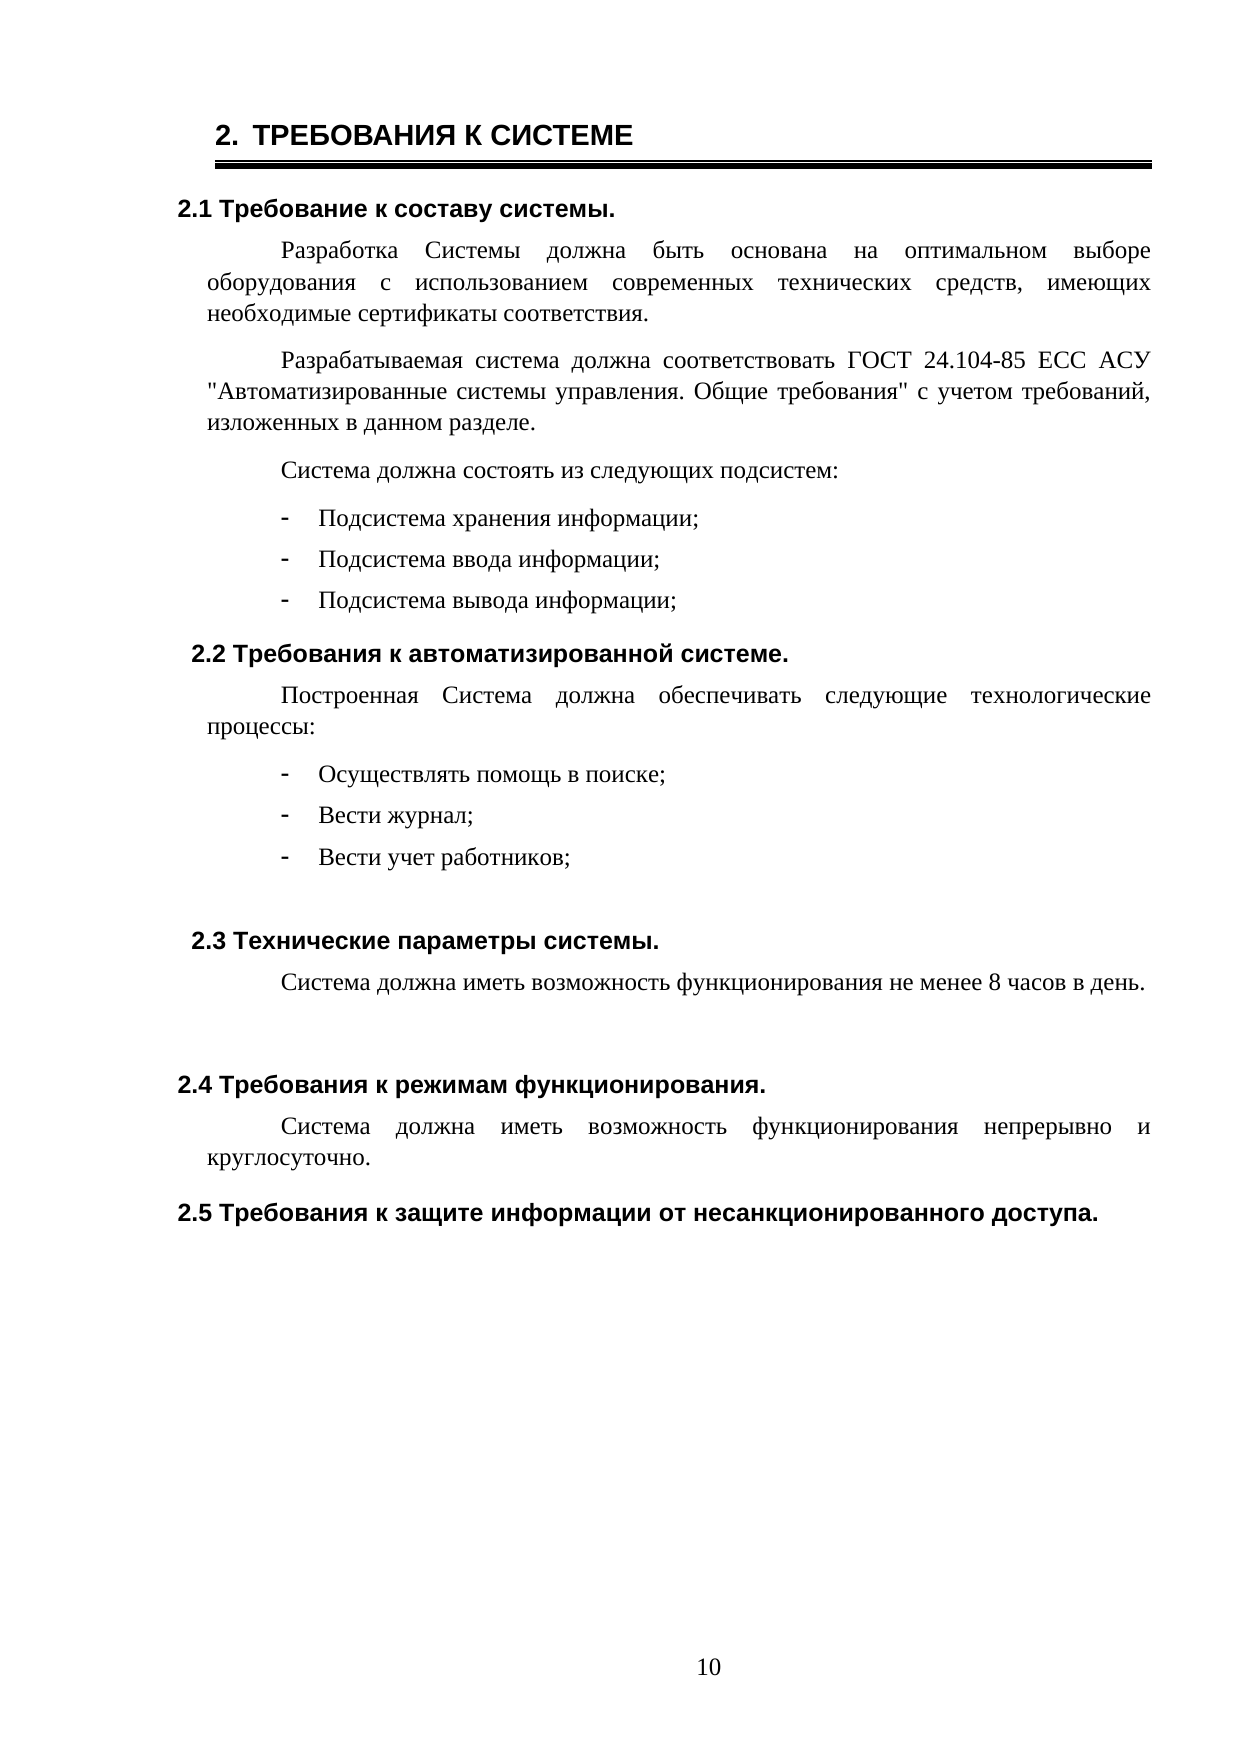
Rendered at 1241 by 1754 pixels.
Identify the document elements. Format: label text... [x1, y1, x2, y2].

subtitle 2.4 Требования к режимам функционирования. [177, 1070, 1152, 1098]
text Разрабатываемая система должна соответствовать ГОСТ 24.104-85 ЕСС АСУ "Автоматизированные системы управления. Общие требования" с учетом требований, изложенных в данном разделе. [207, 345, 1152, 436]
list Вести журнал; [281, 800, 1152, 829]
list Осуществлять помощь в поиске; [281, 759, 1152, 788]
text Разработка Системы должна быть основана на оптимальном выборе оборудования с использованием современных технических средств, имеющих необходимые сертификаты соответствия. [207, 236, 1152, 326]
text Система должна иметь возможность функционирования не менее 8 часов в день. [207, 967, 1152, 996]
subtitle Требования к системе [215, 118, 1152, 160]
subtitle 2.2 Требования к автоматизированной системе. [177, 639, 1152, 668]
subtitle 2.1 Требование к составу системы. [177, 194, 1152, 223]
list Подсистема хранения информации; [281, 503, 1152, 532]
text Система должна состоять из следующих подсистем: [207, 455, 1152, 484]
text Построенная Система должна обеспечивать следующие технологические процессы: [207, 680, 1152, 740]
text Система должна иметь возможность функционирования непрерывно и круглосуточно. [207, 1111, 1152, 1171]
subtitle 2.3 Технические параметры системы. [177, 926, 1152, 954]
list Подсистема ввода информации; [281, 544, 1152, 573]
subtitle 2.5 Требования к защите информации от несанкционированного доступа. [177, 1198, 1152, 1227]
list Подсистема вывода информации; [281, 585, 1152, 614]
list Вести учет работников; [281, 842, 1152, 870]
